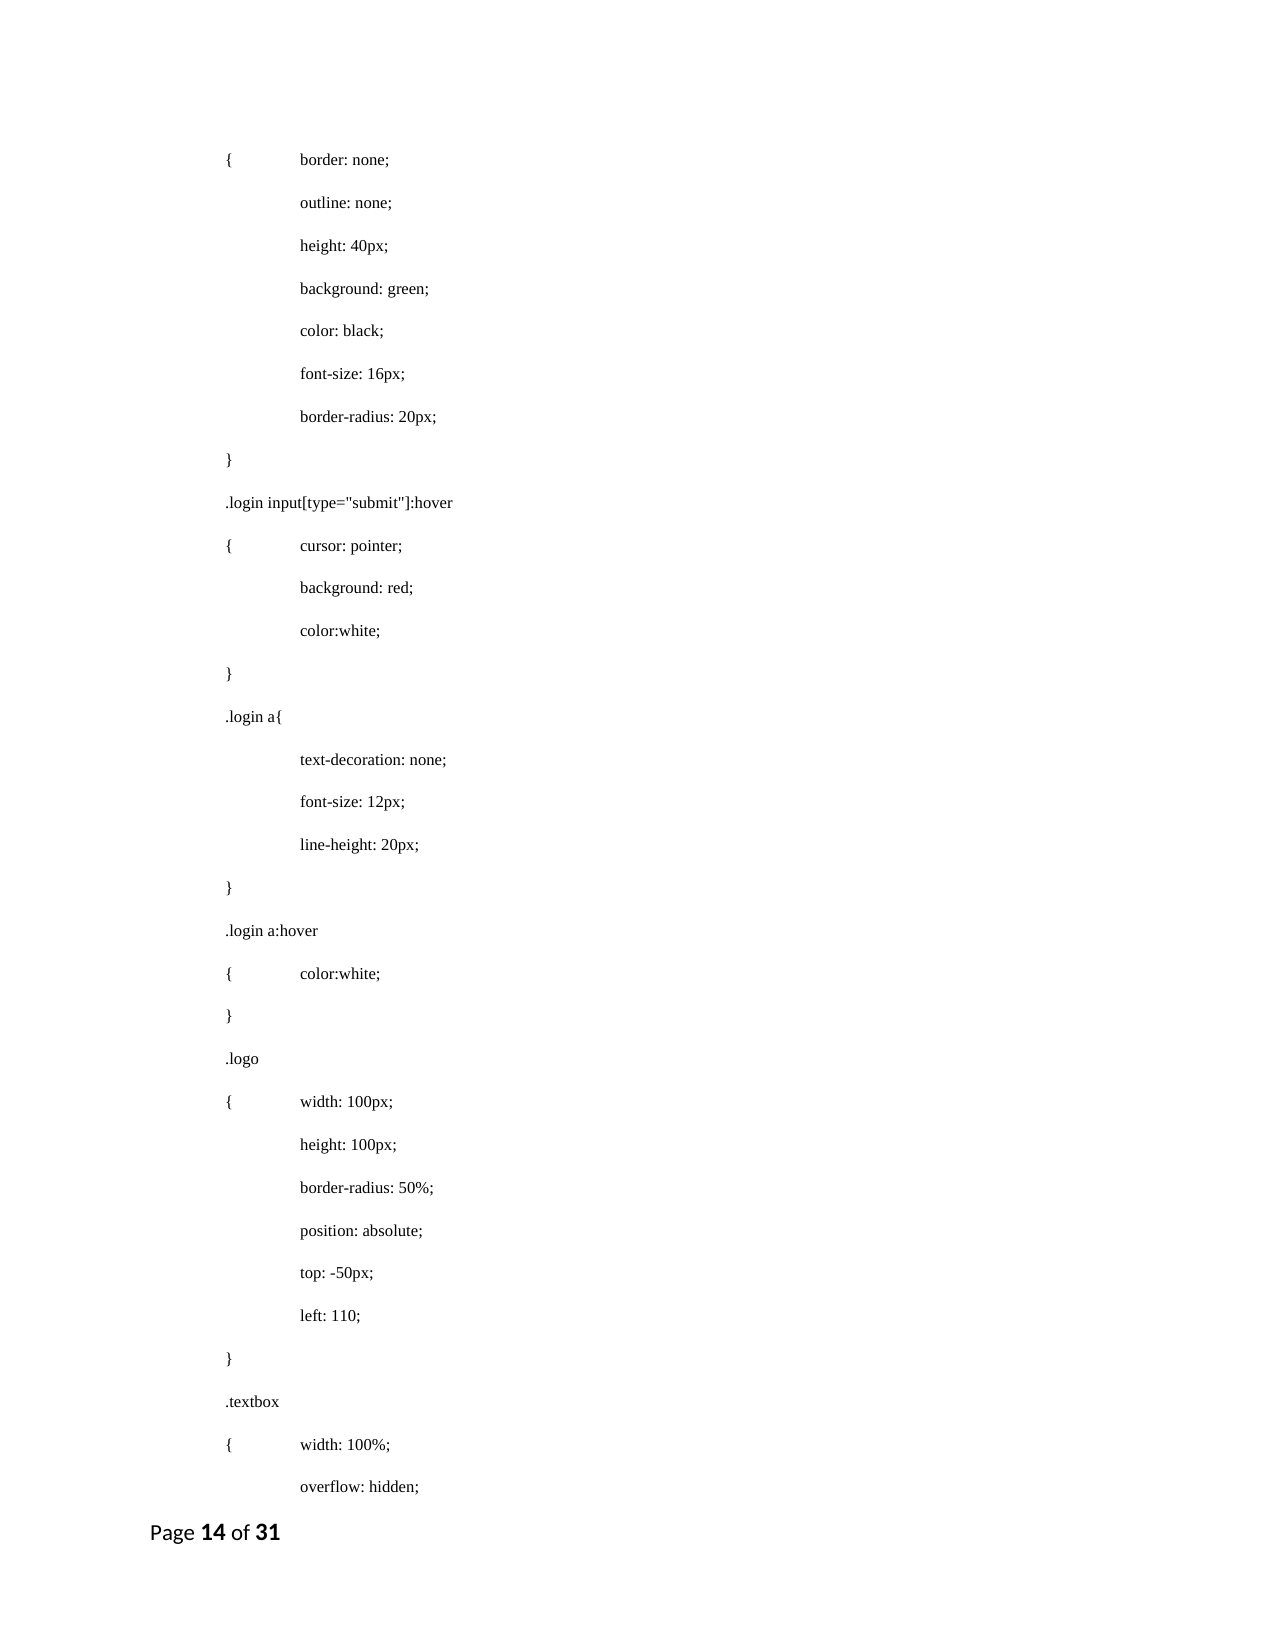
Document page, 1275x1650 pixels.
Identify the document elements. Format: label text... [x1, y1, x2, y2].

text { width: 100px; [150, 1092, 1125, 1111]
text } [150, 1006, 1125, 1025]
text { width: 100%; [150, 1434, 1125, 1453]
text } [150, 664, 1125, 683]
text top: -50px; [150, 1263, 1125, 1282]
text border-radius: 20px; [150, 407, 1125, 426]
text } [150, 1349, 1125, 1368]
text { cursor: pointer; [150, 535, 1125, 554]
text font-size: 16px; [150, 364, 1125, 383]
text .login input[type="submit"]:hover [150, 492, 1125, 512]
text line-height: 20px; [150, 835, 1125, 854]
text position: absolute; [150, 1220, 1125, 1239]
text background: green; [150, 278, 1125, 298]
text background: red; [150, 578, 1125, 597]
text } [150, 878, 1125, 897]
text { color:white; [150, 963, 1125, 983]
text .textbox [150, 1392, 1125, 1411]
text .login a{ [150, 707, 1125, 726]
text } [150, 450, 1125, 469]
text text-decoration: none; [150, 749, 1125, 768]
text left: 110; [150, 1306, 1125, 1325]
text color:white; [150, 621, 1125, 640]
text height: 40px; [150, 236, 1125, 255]
text font-size: 12px; [150, 792, 1125, 811]
text .login a:hover [150, 921, 1125, 940]
text border-radius: 50%; [150, 1177, 1125, 1197]
text height: 100px; [150, 1135, 1125, 1154]
text { border: none; [150, 150, 1125, 169]
text outline: none; [150, 193, 1125, 212]
text color: black; [150, 321, 1125, 340]
text overflow: hidden; [150, 1477, 1125, 1496]
text .logo [150, 1049, 1125, 1068]
